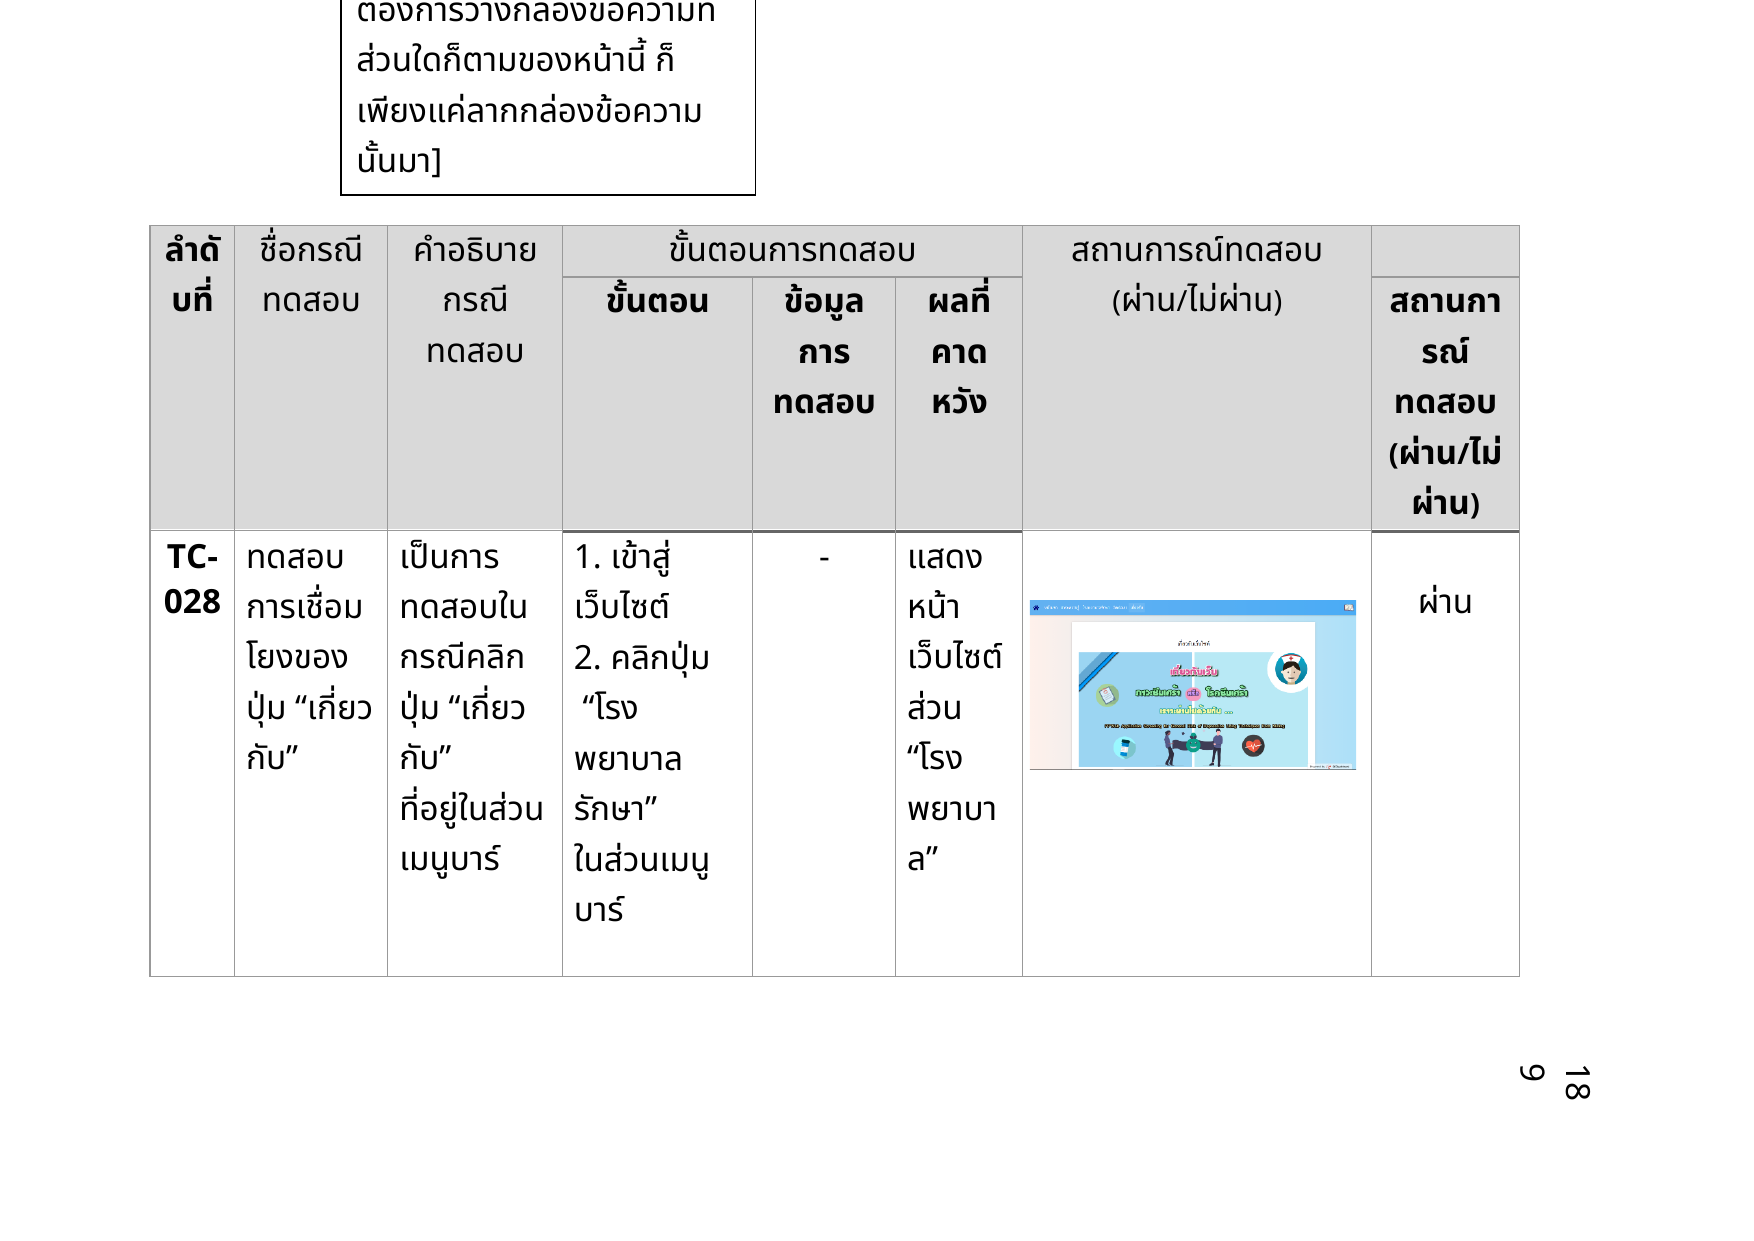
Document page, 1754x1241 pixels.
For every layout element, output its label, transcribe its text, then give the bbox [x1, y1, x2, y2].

table_cell ผ่าน [1372, 533, 1519, 976]
table_cell - [753, 533, 895, 976]
table_cell TC-028 [151, 531, 234, 976]
table_cell สถานการณ์ทดสอบ (ผ่าน/ไม่ผ่าน) [1372, 278, 1519, 529]
table_cell เป็นการทดสอบในกรณีคลิกปุ่ม “เกี่ยวกับ” ที่อยู่ในส่วนเมนูบาร์ [388, 531, 562, 976]
table_header ขั้นตอนการทดสอบ [563, 226, 1022, 276]
table_header ลำดับที่ [151, 226, 234, 529]
table_header สถานการณ์ทดสอบ (ผ่าน/ไม่ผ่าน) [1023, 226, 1371, 529]
table_cell ผลที่คาดหวัง [896, 278, 1022, 529]
table_cell ทดสอบการเชื่อมโยงของปุ่ม “เกี่ยวกับ” [235, 531, 387, 976]
table_header [1372, 226, 1519, 276]
table_cell แสดงหน้าเว็บไซต์ส่วน “โรง พยาบาล” [896, 533, 1022, 976]
picture [1029, 600, 1357, 770]
table_cell ข้อมูลการทดสอบ [753, 278, 895, 529]
table_cell 1. เข้าสู่เว็บไซต์ 2. คลิกปุ่ม “โรงพยาบาลรักษา” ในส่วนเมนูบาร์ [563, 533, 752, 976]
table_cell [1023, 531, 1371, 976]
table_header ชื่อกรณีทดสอบ [235, 226, 387, 529]
table_header คำอธิบายกรณีทดสอบ [388, 226, 562, 529]
table_cell ขั้นตอน [563, 278, 752, 529]
